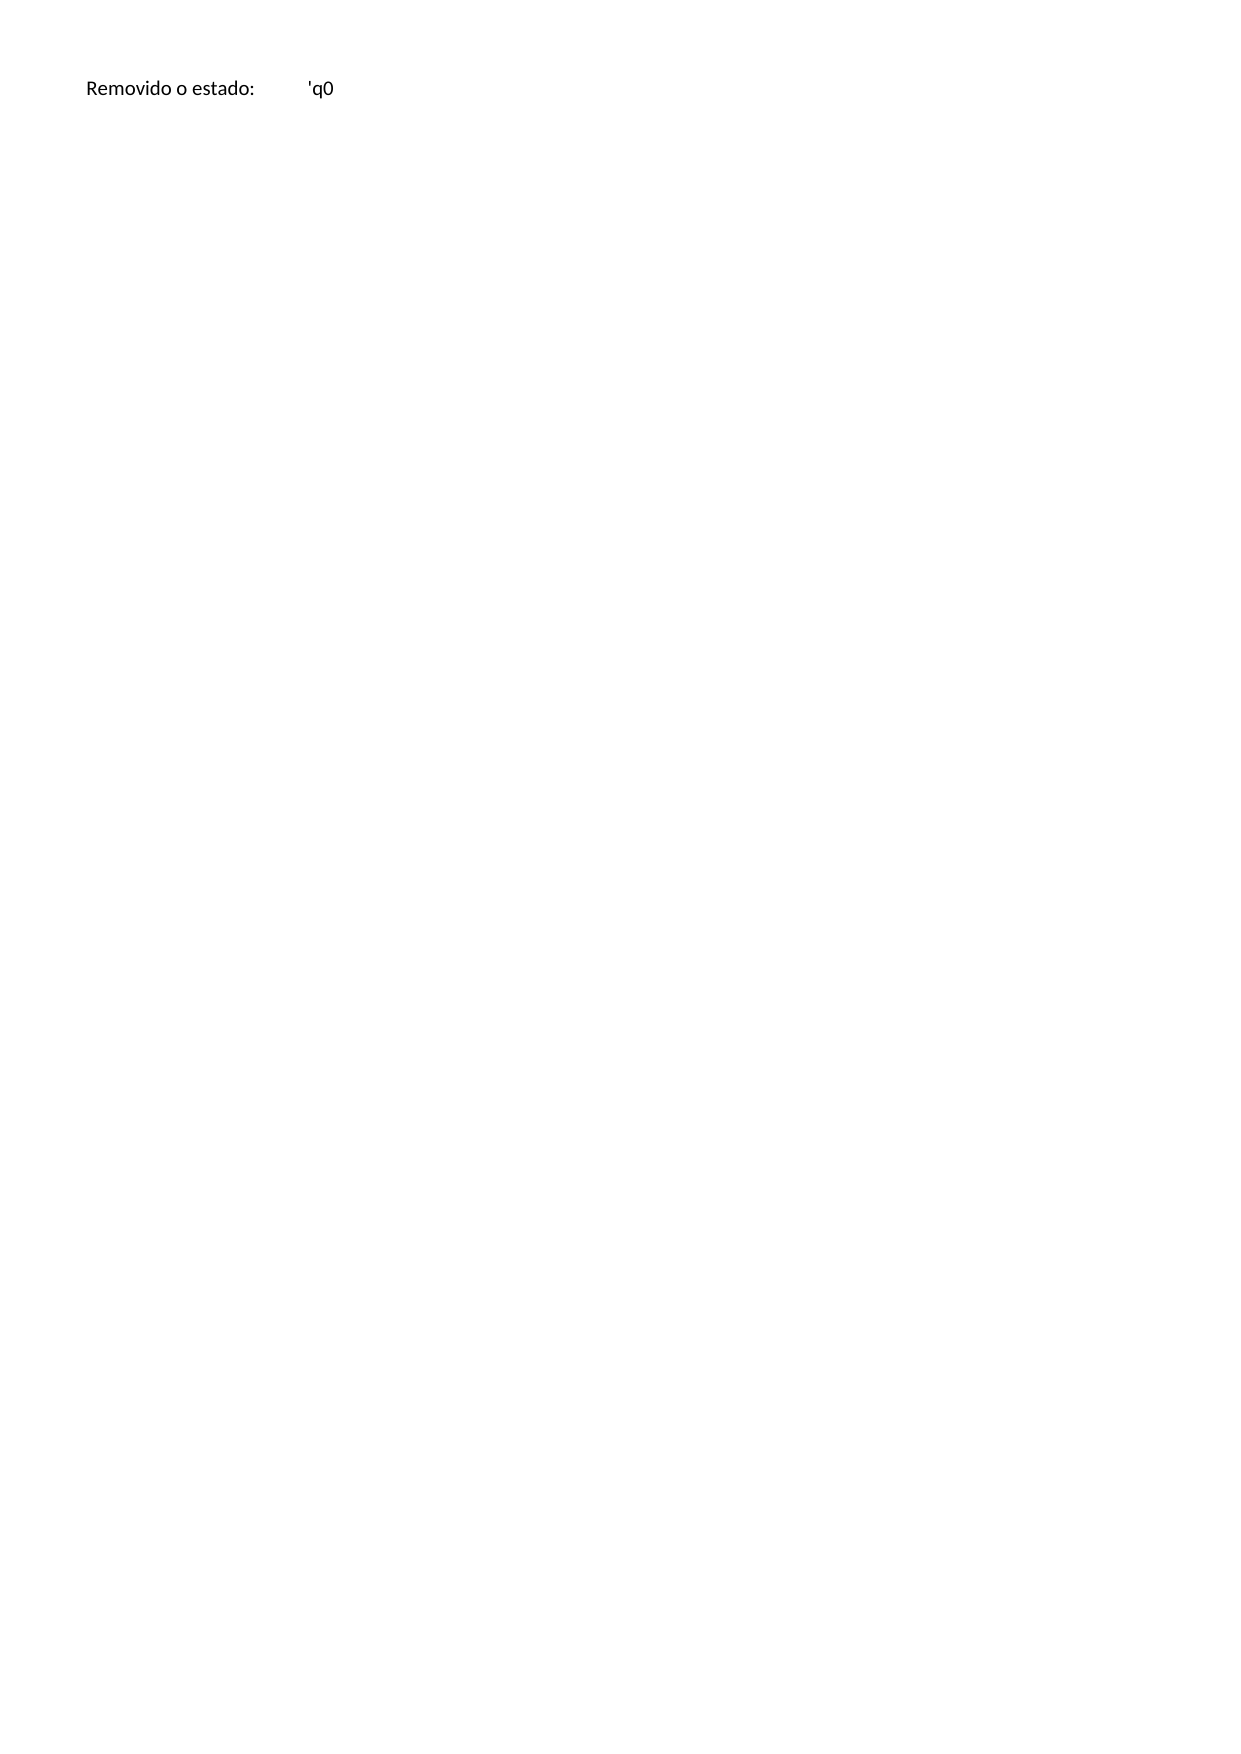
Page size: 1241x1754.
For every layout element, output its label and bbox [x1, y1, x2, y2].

table_cell [75, 75, 1165, 100]
